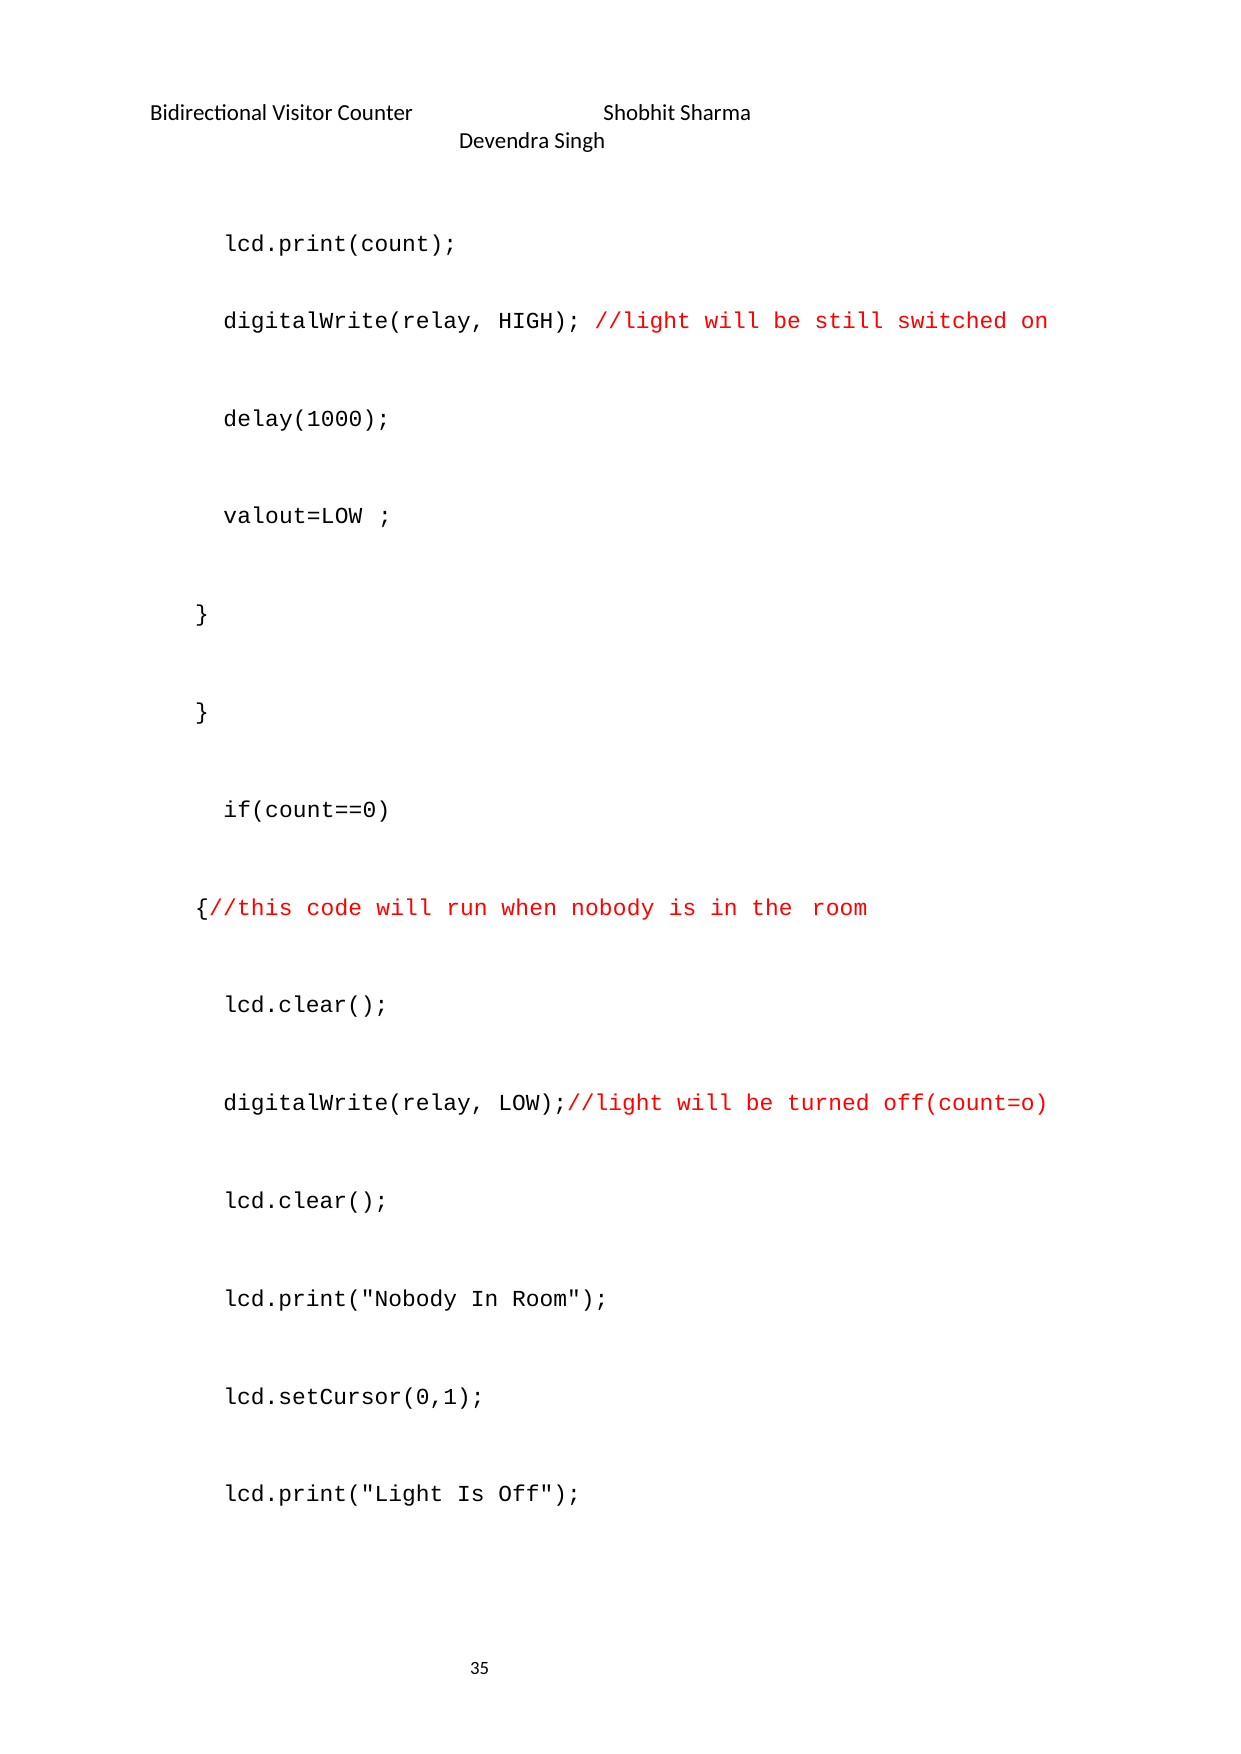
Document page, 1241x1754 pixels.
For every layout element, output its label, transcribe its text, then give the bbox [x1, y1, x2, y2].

text lcd.clear(); [223, 1186, 1090, 1219]
text } [195, 599, 1090, 632]
text lcd.setCursor(0,1); [223, 1382, 1090, 1414]
text if(count==0) [223, 795, 1090, 827]
text lcd.print("Light Is Off"); [223, 1479, 1090, 1512]
text } [195, 697, 1090, 729]
text lcd.clear(); [223, 991, 1090, 1023]
text lcd.print("Nobody In Room"); [223, 1284, 1090, 1316]
text valout=LOW ; [223, 501, 1090, 534]
text lcd.print(count); [223, 229, 1090, 262]
text digitalWrite(relay, HIGH); //light will be still switched on [223, 306, 1090, 338]
text {//this code will run when nobody is in the room [195, 893, 1090, 925]
text digitalWrite(relay, LOW);//light will be turned off(count=o) [223, 1088, 1090, 1121]
text delay(1000); [223, 404, 1090, 436]
